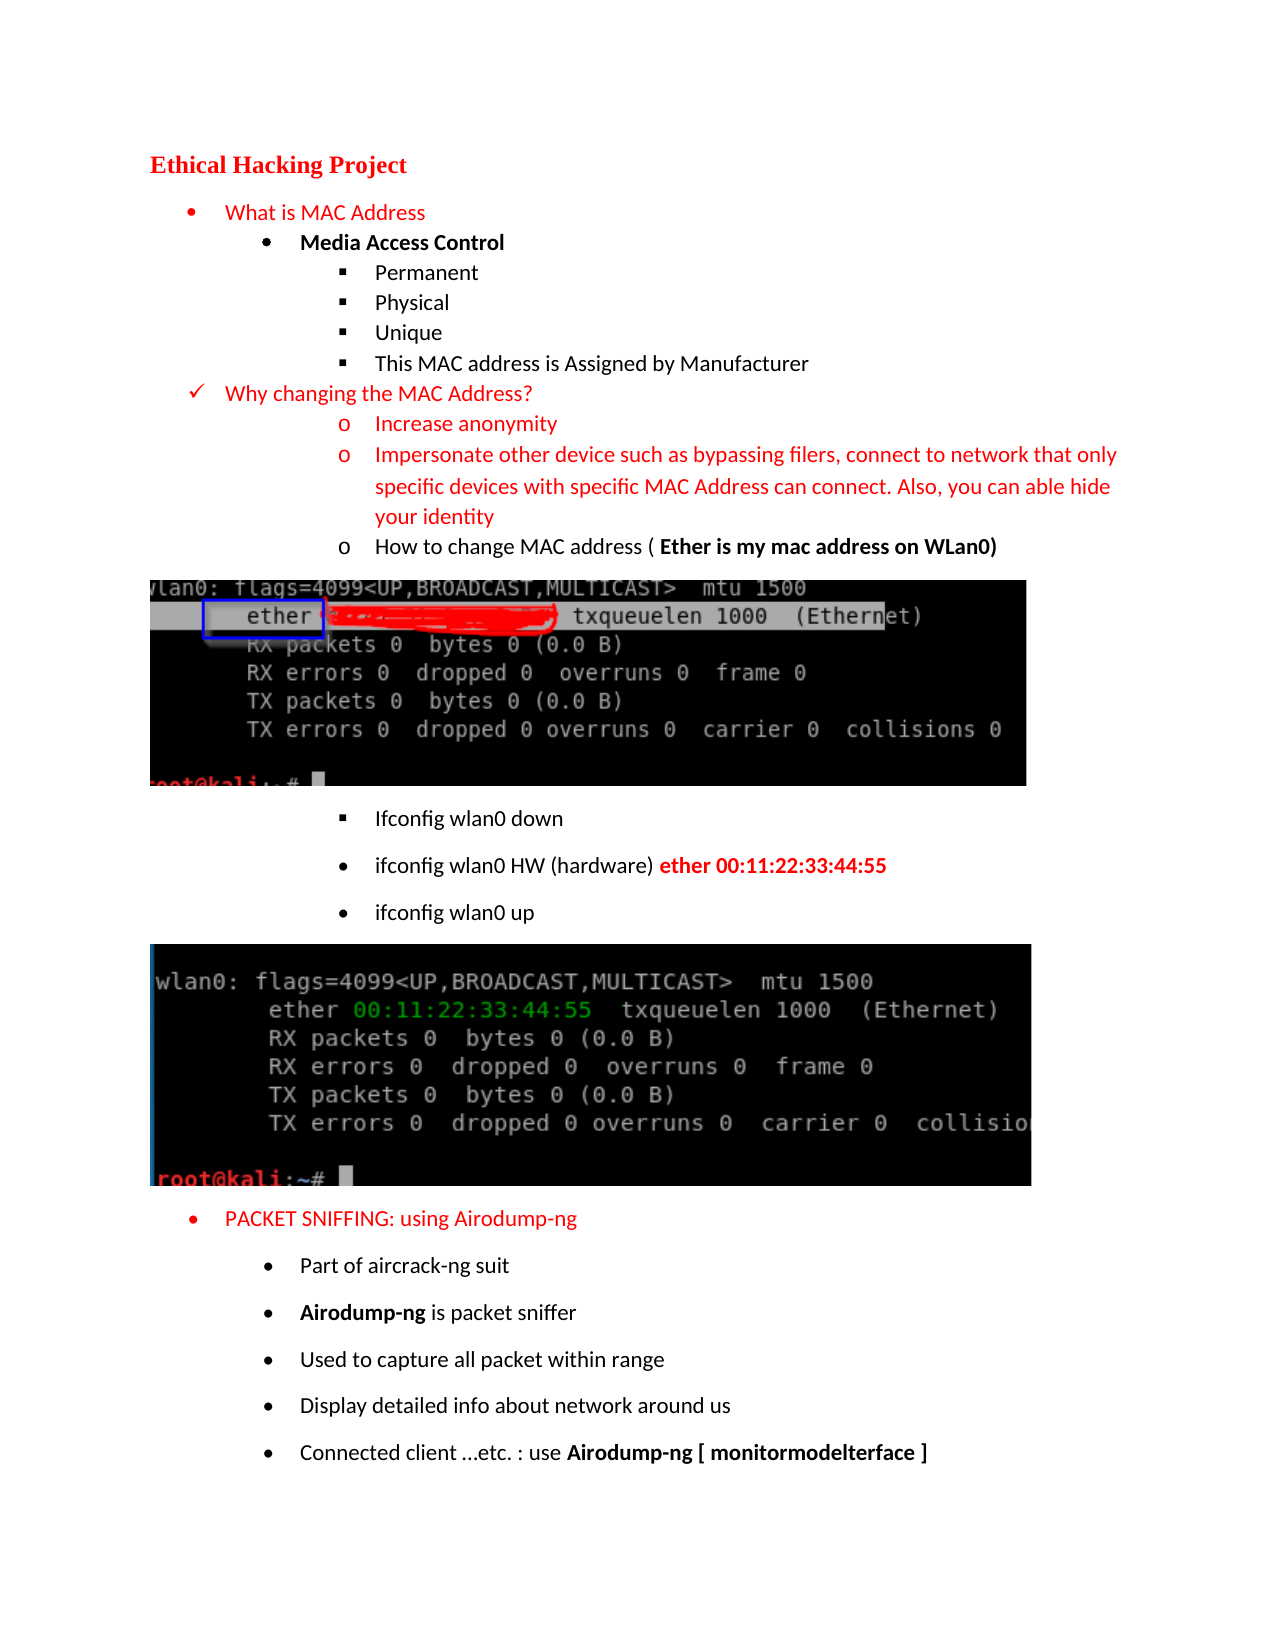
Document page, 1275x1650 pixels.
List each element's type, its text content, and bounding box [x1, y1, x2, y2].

list Why changing the MAC Address? [187, 379, 1125, 407]
list ifconfig wlan0 up [337, 898, 1125, 926]
list Airodump-ng is packet sniffer [262, 1298, 1125, 1326]
list Increase anonymity [337, 409, 1125, 438]
list What is MAC Address [187, 198, 1125, 226]
list Ifconfig wlan0 down [337, 804, 1125, 832]
list ifconfig wlan0 HW (hardware) ether 00:11:22:33:44:55 [337, 851, 1125, 879]
list How to change MAC address ( Ether is my mac address on WLan0) [337, 532, 1125, 562]
picture [150, 944, 1032, 1186]
list Used to capture all packet within range [262, 1345, 1125, 1373]
list Connected client …etc. : use Airodump-ng [ monitormodelterface ] [262, 1438, 1125, 1467]
list This MAC address is Assigned by Manufacturer [337, 349, 1125, 377]
list Impersonate other device such as bypassing filers, connect to network that only specific devices with specific MAC Address can connect. Also, you can able hide your identity [337, 441, 1125, 530]
list Part of aircrack-ng suit [262, 1251, 1125, 1279]
list Physical [337, 288, 1125, 316]
list Media Access Control [262, 228, 1125, 256]
list Permanent [337, 258, 1125, 286]
list Display detailed info about network around us [262, 1392, 1125, 1420]
text Ethical Hacking Project [150, 150, 1125, 179]
list PACKET SNIFFING: using Airodump-ng [187, 1204, 1125, 1232]
picture [150, 580, 1027, 786]
list Unique [337, 318, 1125, 347]
